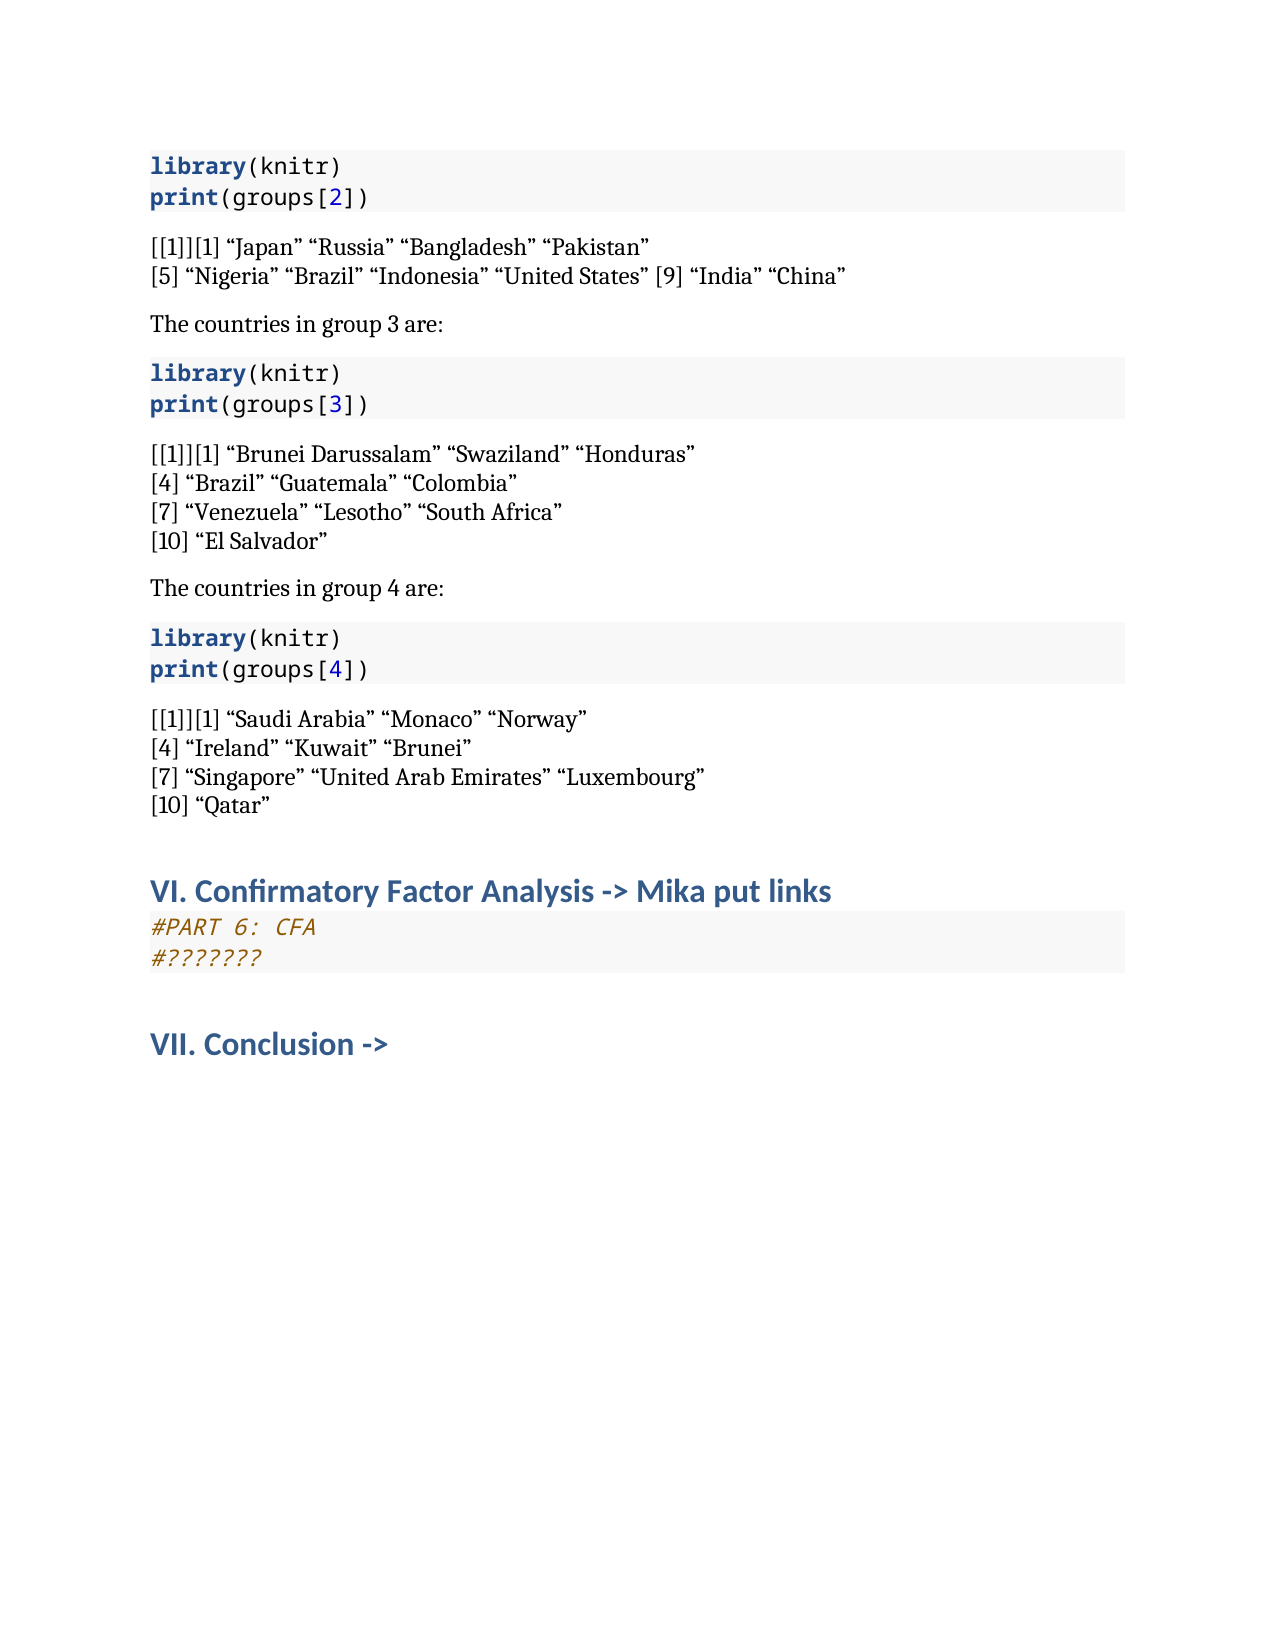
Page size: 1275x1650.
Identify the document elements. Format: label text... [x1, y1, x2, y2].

subtitle VI. Confirmatory Factor Analysis -> Mika put links [150, 870, 1125, 911]
subtitle VII. Conclusion -> [150, 1023, 1125, 1064]
text [[1]][1] “Japan” “Russia” “Bangladesh” “Pakistan” [5] “Nigeria” “Brazil” “Indonesia” “United States” [9] “India” “China” [150, 233, 1125, 291]
text #PART 6: CFA #??????? [260, 911, 1125, 973]
text [[1]][1] “Brunei Darussalam” “Swaziland” “Honduras” [4] “Brazil” “Guatemala” “Colombia” [7] “Venezuela” “Lesotho” “South Africa” [10] “El Salvador” [150, 440, 1125, 555]
text library(knitr) print(groups[4]) [342, 622, 1125, 684]
text The countries in group 3 are: [150, 309, 1125, 338]
text [[1]][1] “Saudi Arabia” “Monaco” “Norway” [4] “Ireland” “Kuwait” “Brunei” [7] “Singapore” “United Arab Emirates” “Luxembourg” [10] “Qatar” [150, 705, 1125, 820]
text The countries in group 4 are: [150, 574, 1125, 603]
text library(knitr) print(groups[3]) [342, 357, 1125, 419]
text library(knitr) print(groups[2]) [342, 150, 1125, 212]
